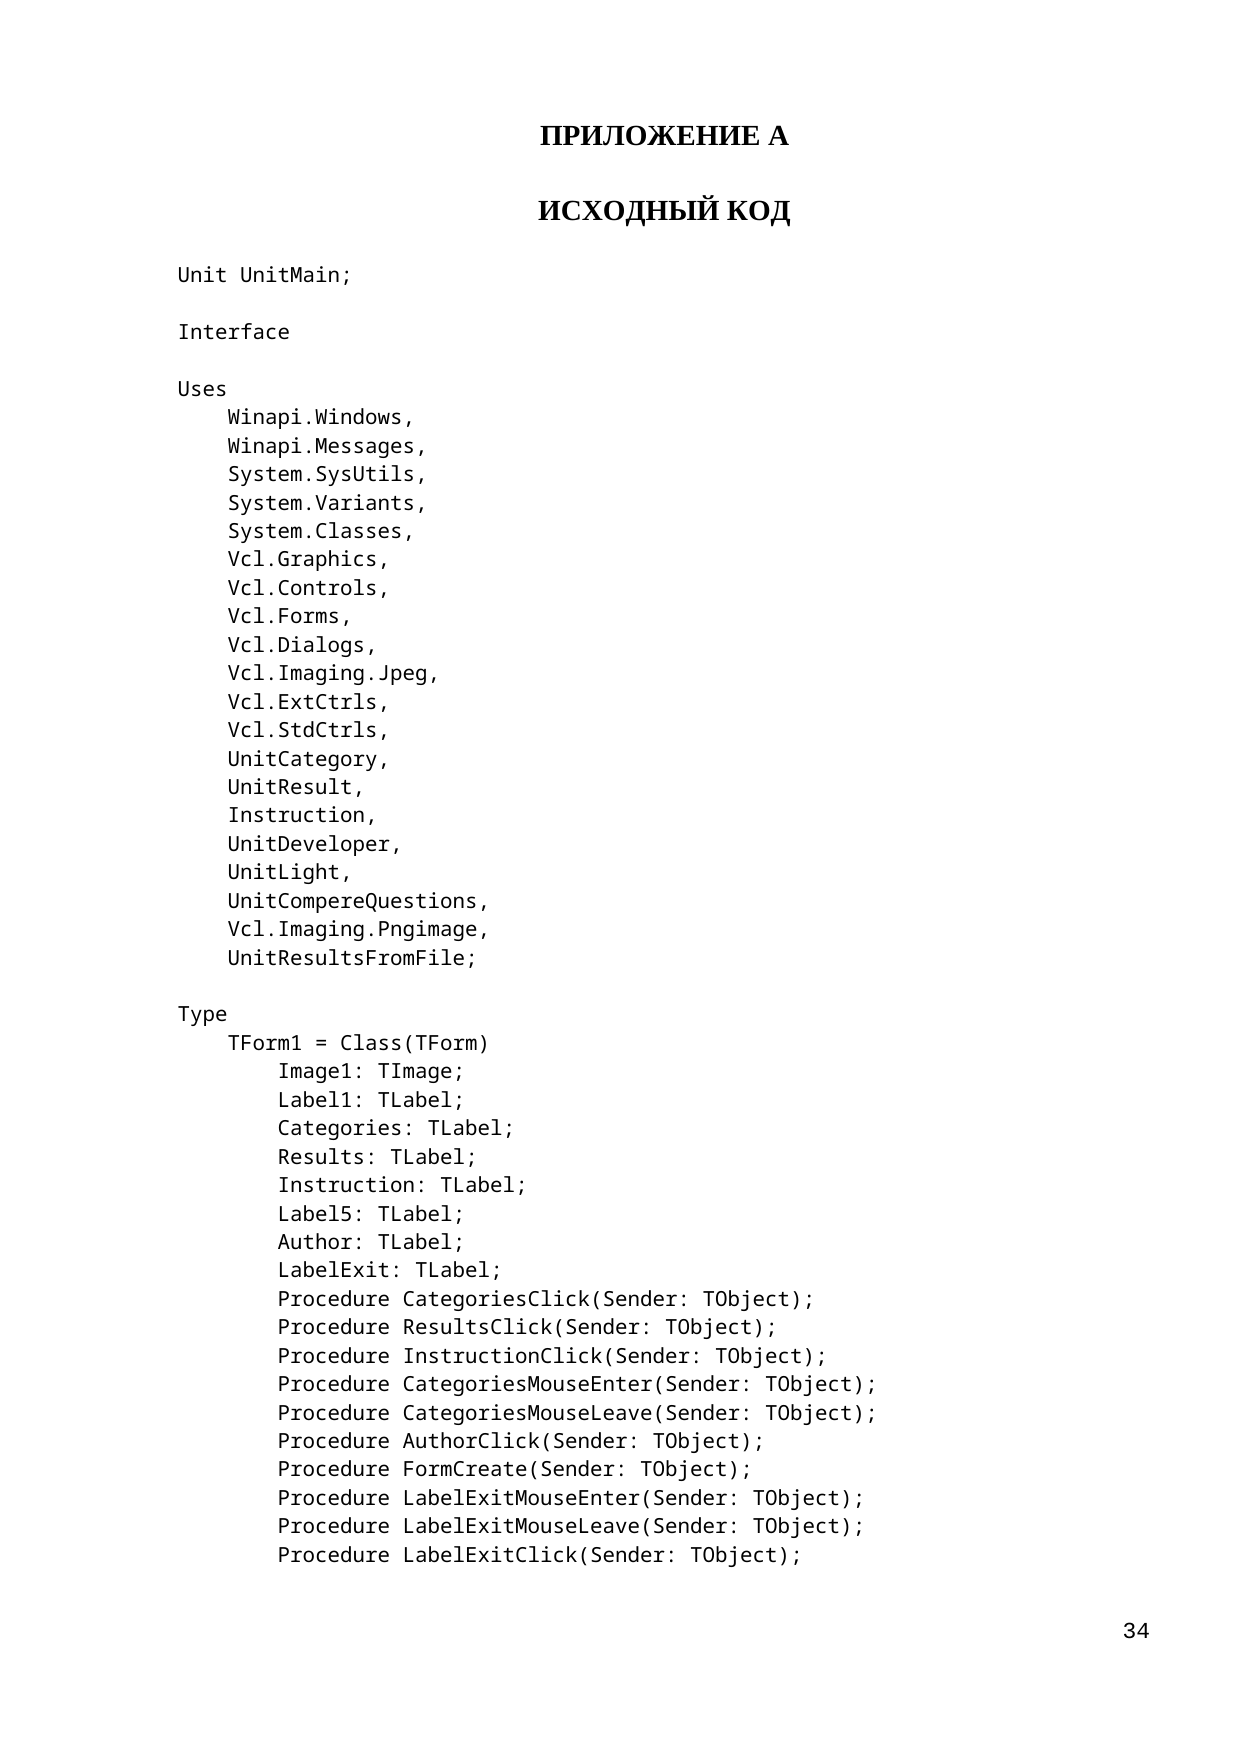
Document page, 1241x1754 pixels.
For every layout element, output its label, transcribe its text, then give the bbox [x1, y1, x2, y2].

text ИСХОДНЫЙ КОД [261, 193, 1067, 226]
text UnitResult, [177, 772, 1152, 801]
text Image1: TImage; [177, 1056, 1152, 1085]
text Winapi.Messages, [177, 431, 1152, 459]
text Author: TLabel; [177, 1227, 1152, 1256]
text Instruction: TLabel; [177, 1170, 1152, 1199]
text TForm1 = Class(TForm) [177, 1028, 1152, 1056]
text Vcl.Forms, [177, 601, 1152, 630]
text Vcl.Controls, [177, 573, 1152, 601]
text Procedure LabelExitClick(Sender: TObject); [177, 1540, 1152, 1568]
text Type [177, 999, 1152, 1028]
text UnitResultsFromFile; [177, 943, 1152, 971]
text Procedure ResultsClick(Sender: TObject); [177, 1312, 1152, 1341]
text Winapi.Windows, [177, 402, 1152, 431]
text Procedure LabelExitMouseEnter(Sender: TObject); [177, 1483, 1152, 1511]
text Procedure CategoriesClick(Sender: TObject); [177, 1284, 1152, 1312]
text Vcl.StdCtrls, [177, 715, 1152, 744]
text Procedure CategoriesMouseLeave(Sender: TObject); [177, 1398, 1152, 1426]
text Procedure CategoriesMouseEnter(Sender: TObject); [177, 1369, 1152, 1398]
text Results: TLabel; [177, 1142, 1152, 1170]
text UnitDeveloper, [177, 829, 1152, 857]
text Procedure InstructionClick(Sender: TObject); [177, 1341, 1152, 1369]
text System.Classes, [177, 516, 1152, 544]
text Label1: TLabel; [177, 1085, 1152, 1113]
text Instruction, [177, 801, 1152, 829]
text Procedure LabelExitMouseLeave(Sender: TObject); [177, 1511, 1152, 1540]
text Label5: TLabel; [177, 1199, 1152, 1227]
text Uses [177, 374, 1152, 402]
text UnitCategory, [177, 744, 1152, 772]
text Interface [177, 317, 1152, 346]
text UnitCompereQuestions, [177, 886, 1152, 914]
text Categories: TLabel; [177, 1113, 1152, 1142]
subtitle ПРИЛОЖЕНИЕ А [261, 118, 1067, 152]
text System.SysUtils, [177, 459, 1152, 488]
text Vcl.ExtCtrls, [177, 687, 1152, 715]
text LabelExit: TLabel; [177, 1256, 1152, 1284]
text UnitLight, [177, 857, 1152, 886]
text Procedure AuthorClick(Sender: TObject); [177, 1426, 1152, 1454]
text System.Variants, [177, 488, 1152, 516]
text Vcl.Imaging.Jpeg, [177, 658, 1152, 687]
text Vcl.Dialogs, [177, 630, 1152, 658]
text Procedure FormCreate(Sender: TObject); [177, 1454, 1152, 1483]
text Vcl.Graphics, [177, 544, 1152, 573]
text Vcl.Imaging.Pngimage, [177, 914, 1152, 943]
text Unit UnitMain; [177, 260, 1152, 289]
